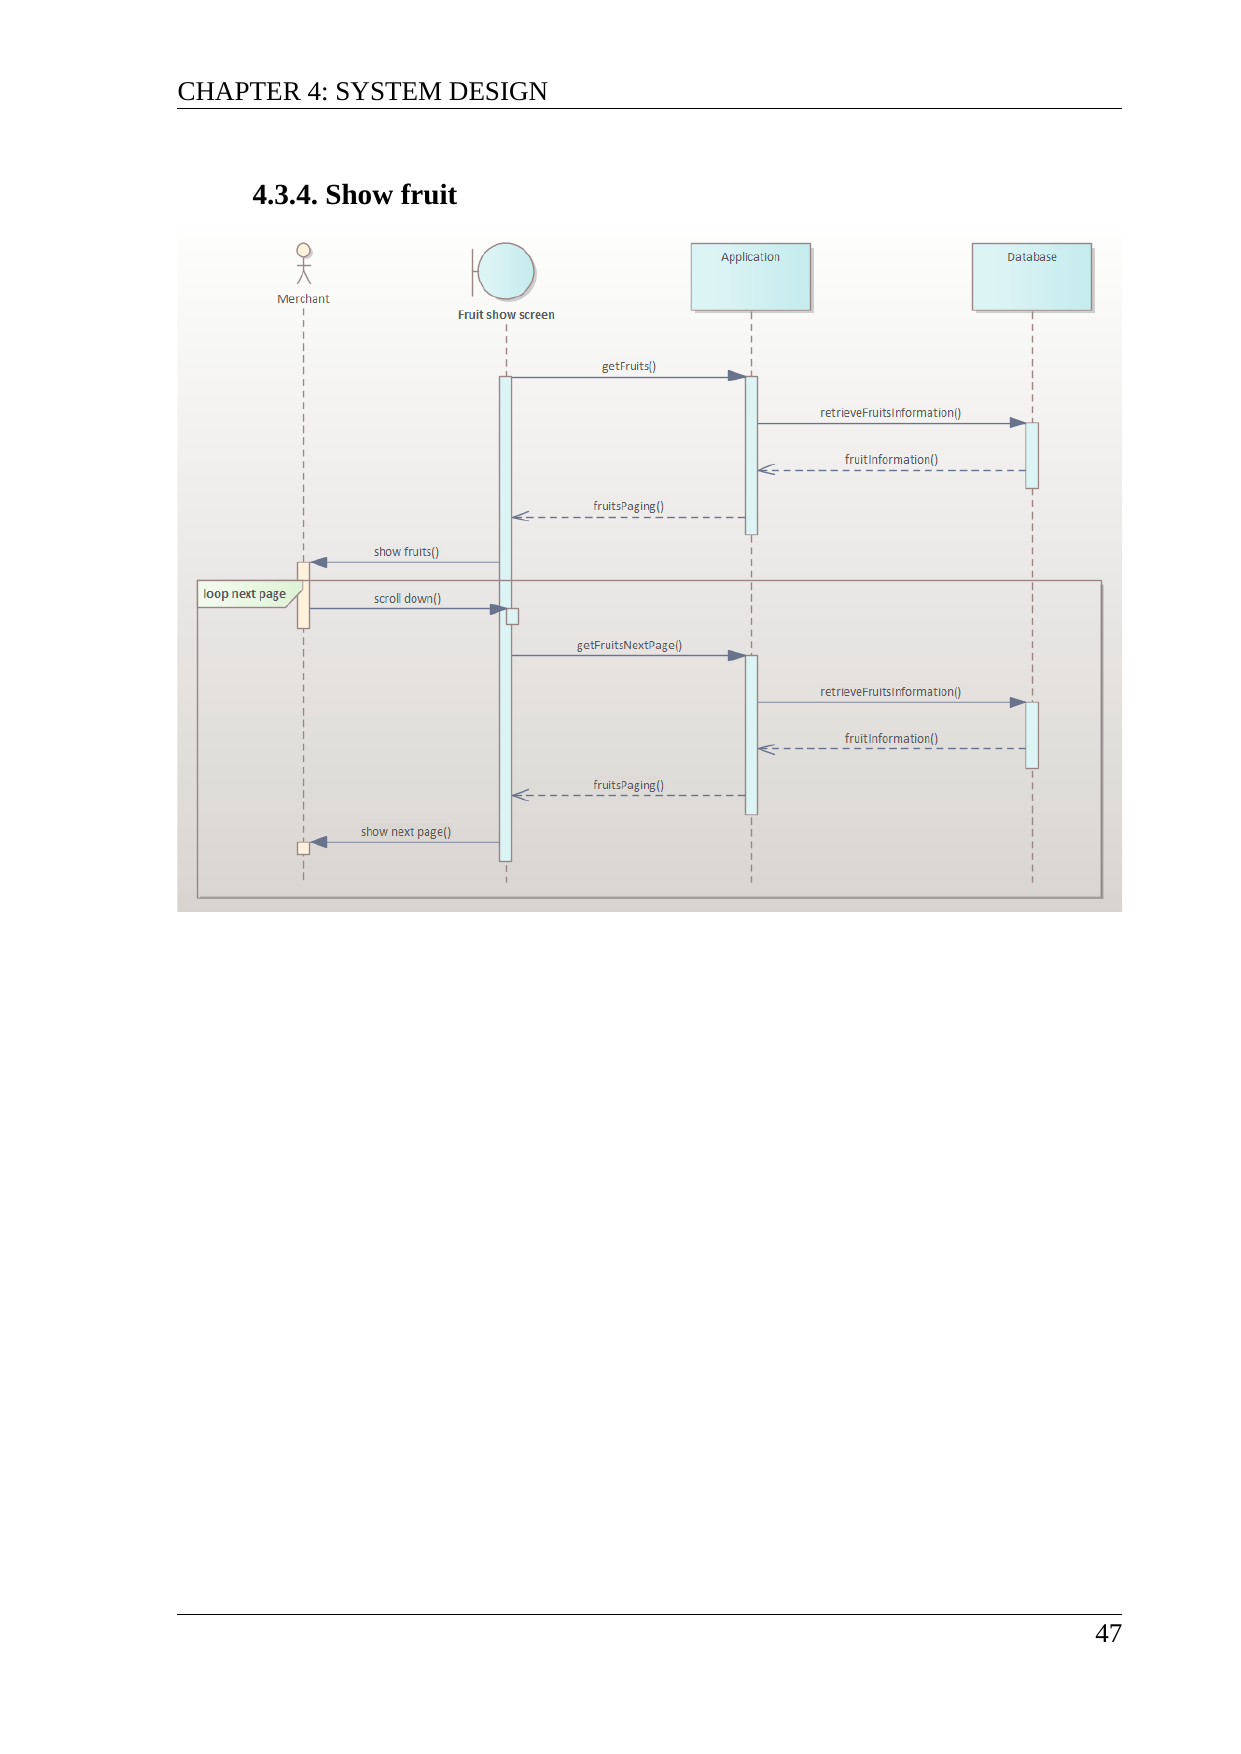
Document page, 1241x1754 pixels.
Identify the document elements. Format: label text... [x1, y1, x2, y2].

picture [177, 227, 1123, 912]
subtitle 4.3.4. Show fruit [177, 177, 1122, 211]
